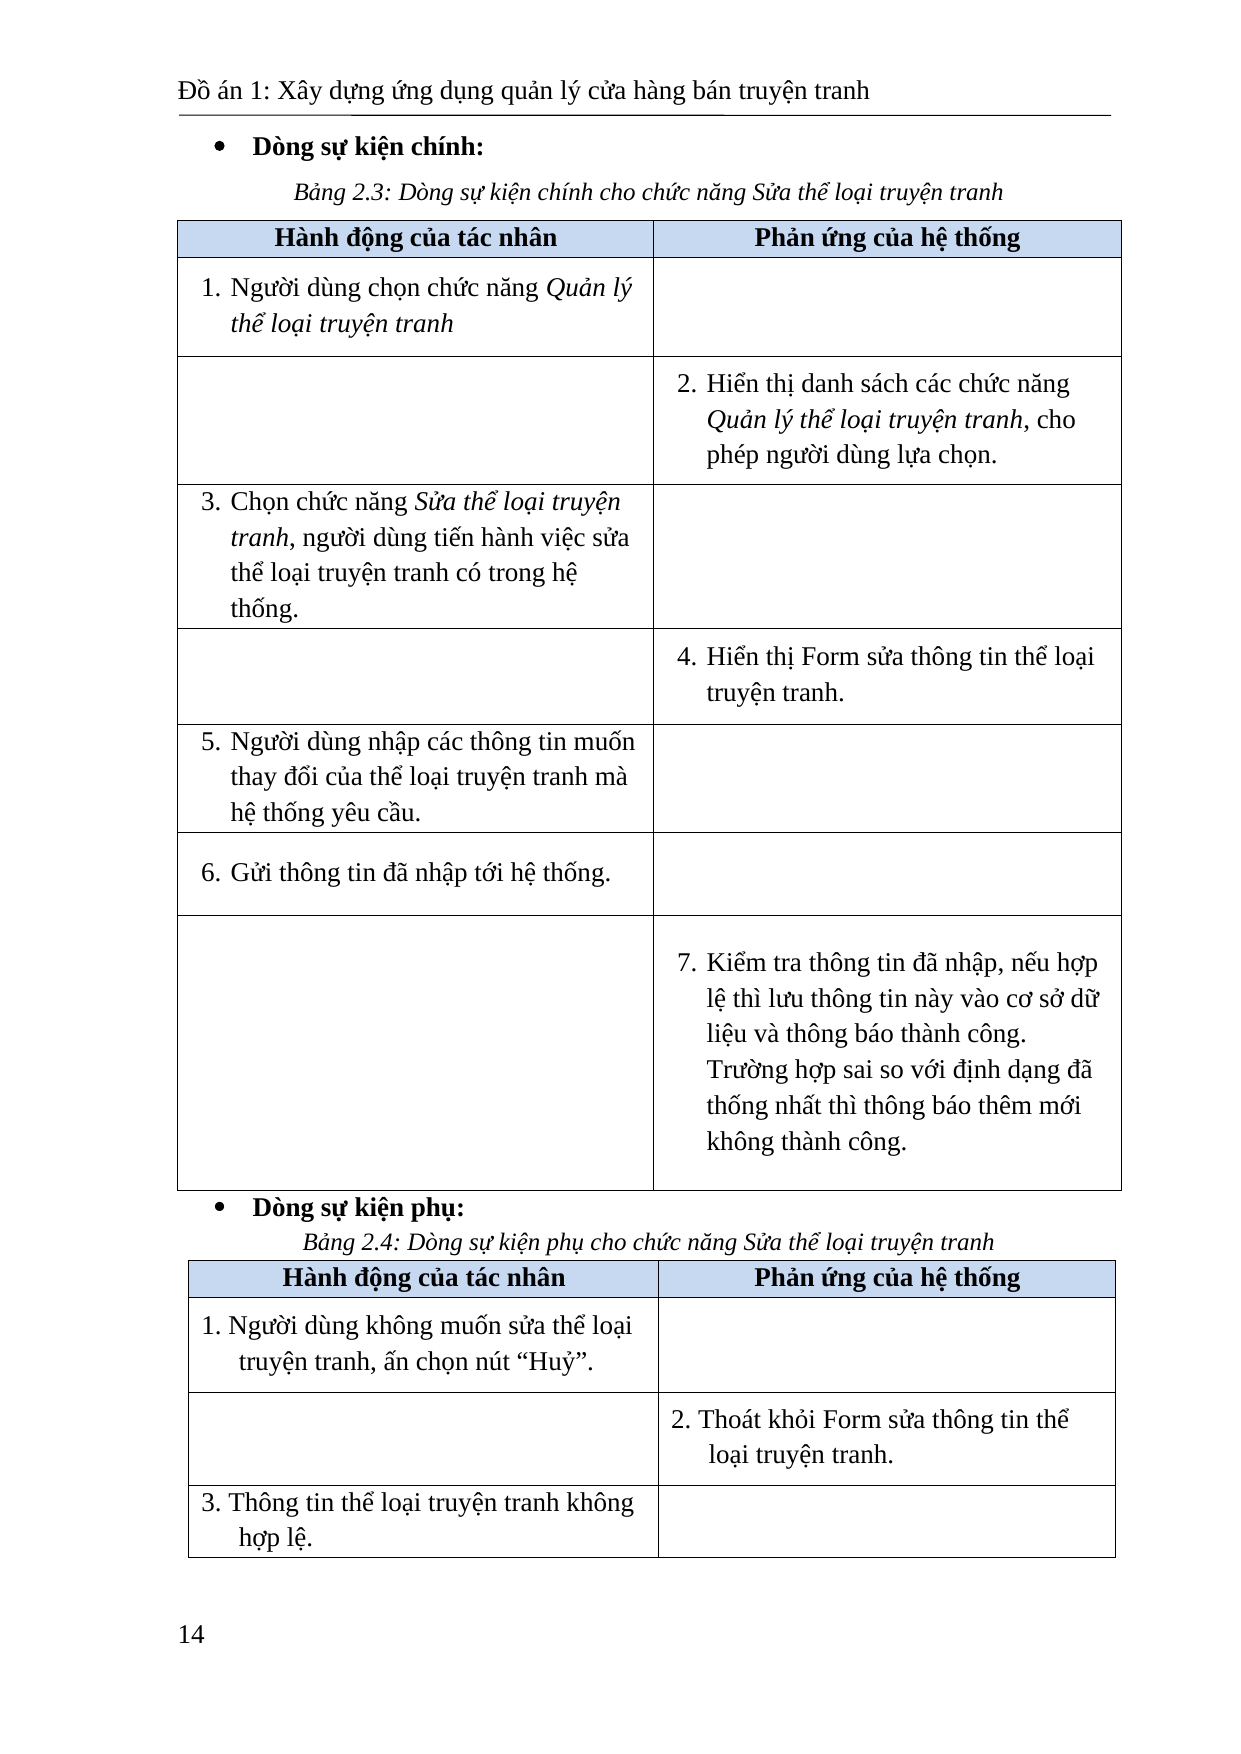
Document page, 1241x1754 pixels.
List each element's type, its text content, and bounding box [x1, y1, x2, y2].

table_cell [659, 1298, 1115, 1392]
list Dòng sự kiện chính: [215, 130, 1122, 161]
table_cell Người dùng nhập các thông tin muốn thay đổi của thể loại truyện tranh mà hệ thống yêu cầu. [178, 725, 653, 832]
text Bảng 2.3: Dòng sự kiện chính cho chức năng Sửa thể loại truyện tranh [177, 177, 1122, 206]
table_cell [654, 725, 1121, 832]
table_cell Người dùng chọn chức năng Quản lý thể loại truyện tranh [178, 258, 653, 356]
table_cell 1. Người dùng không muốn sửa thể loại truyện tranh, ấn chọn nút “Huỷ”. [189, 1298, 658, 1392]
table_header Hành động của tác nhân [189, 1261, 658, 1297]
table_cell [178, 357, 653, 484]
table_header Hành động của tác nhân [178, 221, 653, 257]
table_cell [654, 258, 1121, 356]
table_cell Hiển thị Form sửa thông tin thể loại truyện tranh. [654, 629, 1121, 723]
table_cell [659, 1486, 1115, 1557]
table_cell 2. Thoát khỏi Form sửa thông tin thể loại truyện tranh. [659, 1393, 1115, 1484]
table_cell Gửi thông tin đã nhập tới hệ thống. [178, 833, 653, 915]
table_cell 3. Thông tin thể loại truyện tranh không hợp lệ. [189, 1486, 658, 1557]
table_cell Chọn chức năng Sửa thể loại truyện tranh, người dùng tiến hành việc sửa thể loại truyện tranh có trong hệ thống. [178, 485, 653, 628]
table_header Phản ứng của hệ thống [654, 221, 1121, 257]
table_cell Hiển thị danh sách các chức năng Quản lý thể loại truyện tranh, cho phép người dùng lựa chọn. [654, 357, 1121, 484]
text Bảng 2.4: Dòng sự kiện phụ cho chức năng Sửa thể loại truyện tranh [177, 1227, 1122, 1256]
table_header Phản ứng của hệ thống [659, 1261, 1115, 1297]
table_cell [654, 485, 1121, 628]
list Dòng sự kiện phụ: [215, 1191, 1122, 1222]
table_cell Kiểm tra thông tin đã nhập, nếu hợp lệ thì lưu thông tin này vào cơ sở dữ liệu và thông báo thành công. Trường hợp sai so với định dạng đã thống nhất thì thông báo thêm mới không thành công. [654, 916, 1121, 1190]
table_cell [189, 1393, 658, 1484]
table_cell [178, 629, 653, 723]
table_cell [654, 833, 1121, 915]
table_cell [178, 916, 653, 1190]
